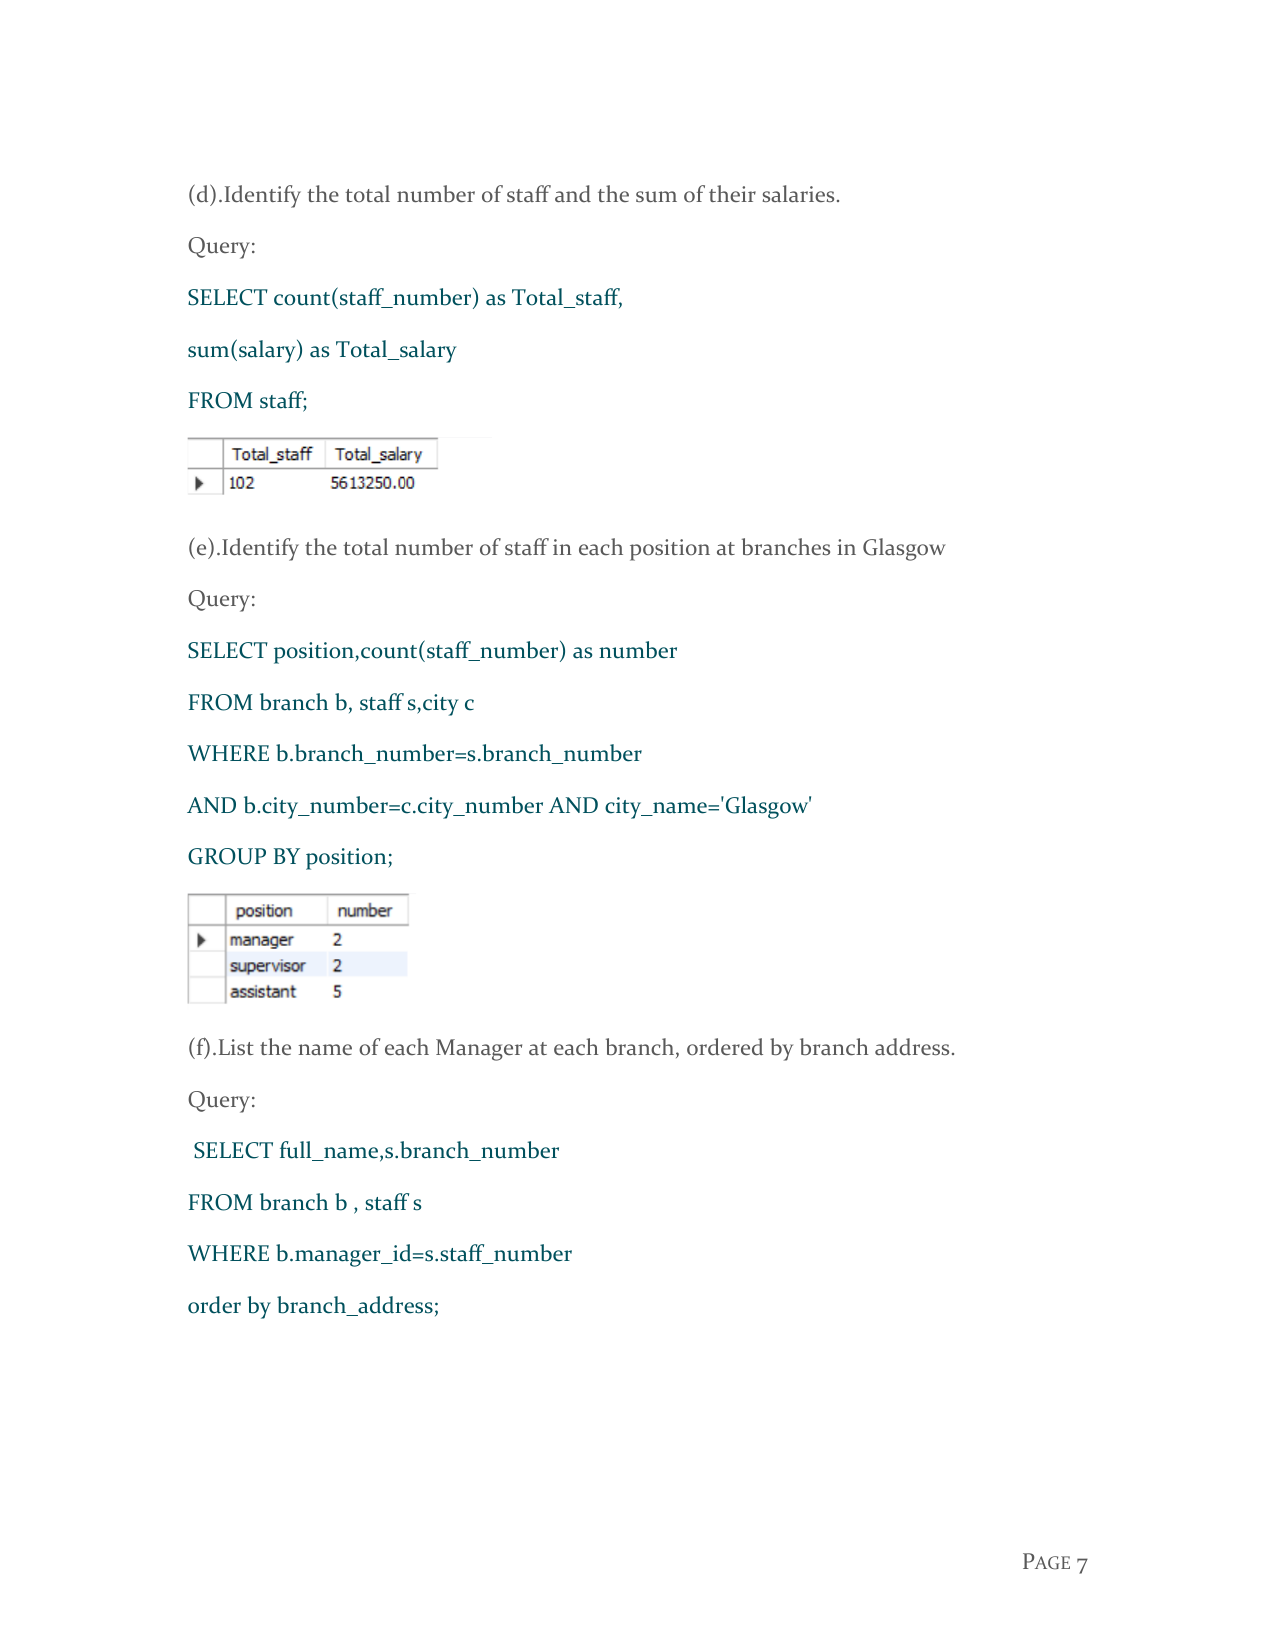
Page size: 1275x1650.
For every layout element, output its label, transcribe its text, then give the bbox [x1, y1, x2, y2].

text SELECT position,count(staff_number) as number [187, 636, 1087, 664]
text Query: [187, 232, 1087, 259]
text (e).Identify the total number of staff in each position at branches in Glasgow [187, 533, 1087, 561]
text GROUP BY position; [187, 842, 1087, 870]
text sum(salary) as Total_salary [187, 335, 1087, 363]
text AND b.city_number=c.city_number AND city_name='Glasgow' [187, 791, 1087, 819]
text (d).Identify the total number of staff and the sum of their salaries. [187, 180, 1087, 208]
text SELECT count(staff_number) as Total_staff, [187, 283, 1087, 311]
text SELECT full_name,s.branch_number [187, 1136, 1087, 1164]
text Query: [187, 1085, 1087, 1113]
text order by branch_address; [187, 1291, 1087, 1319]
picture [187, 437, 492, 510]
text (f).List the name of each Manager at each branch, ordered by branch address. [187, 1033, 1087, 1061]
text WHERE b.branch_number=s.branch_number [187, 739, 1087, 767]
text FROM staff; [187, 386, 1087, 414]
picture [187, 893, 417, 1010]
text Query: [187, 584, 1087, 612]
text FROM branch b , staff s [187, 1188, 1087, 1216]
text WHERE b.manager_id=s.staff_number [187, 1239, 1087, 1267]
text FROM branch b, staff s,city c [187, 688, 1087, 716]
